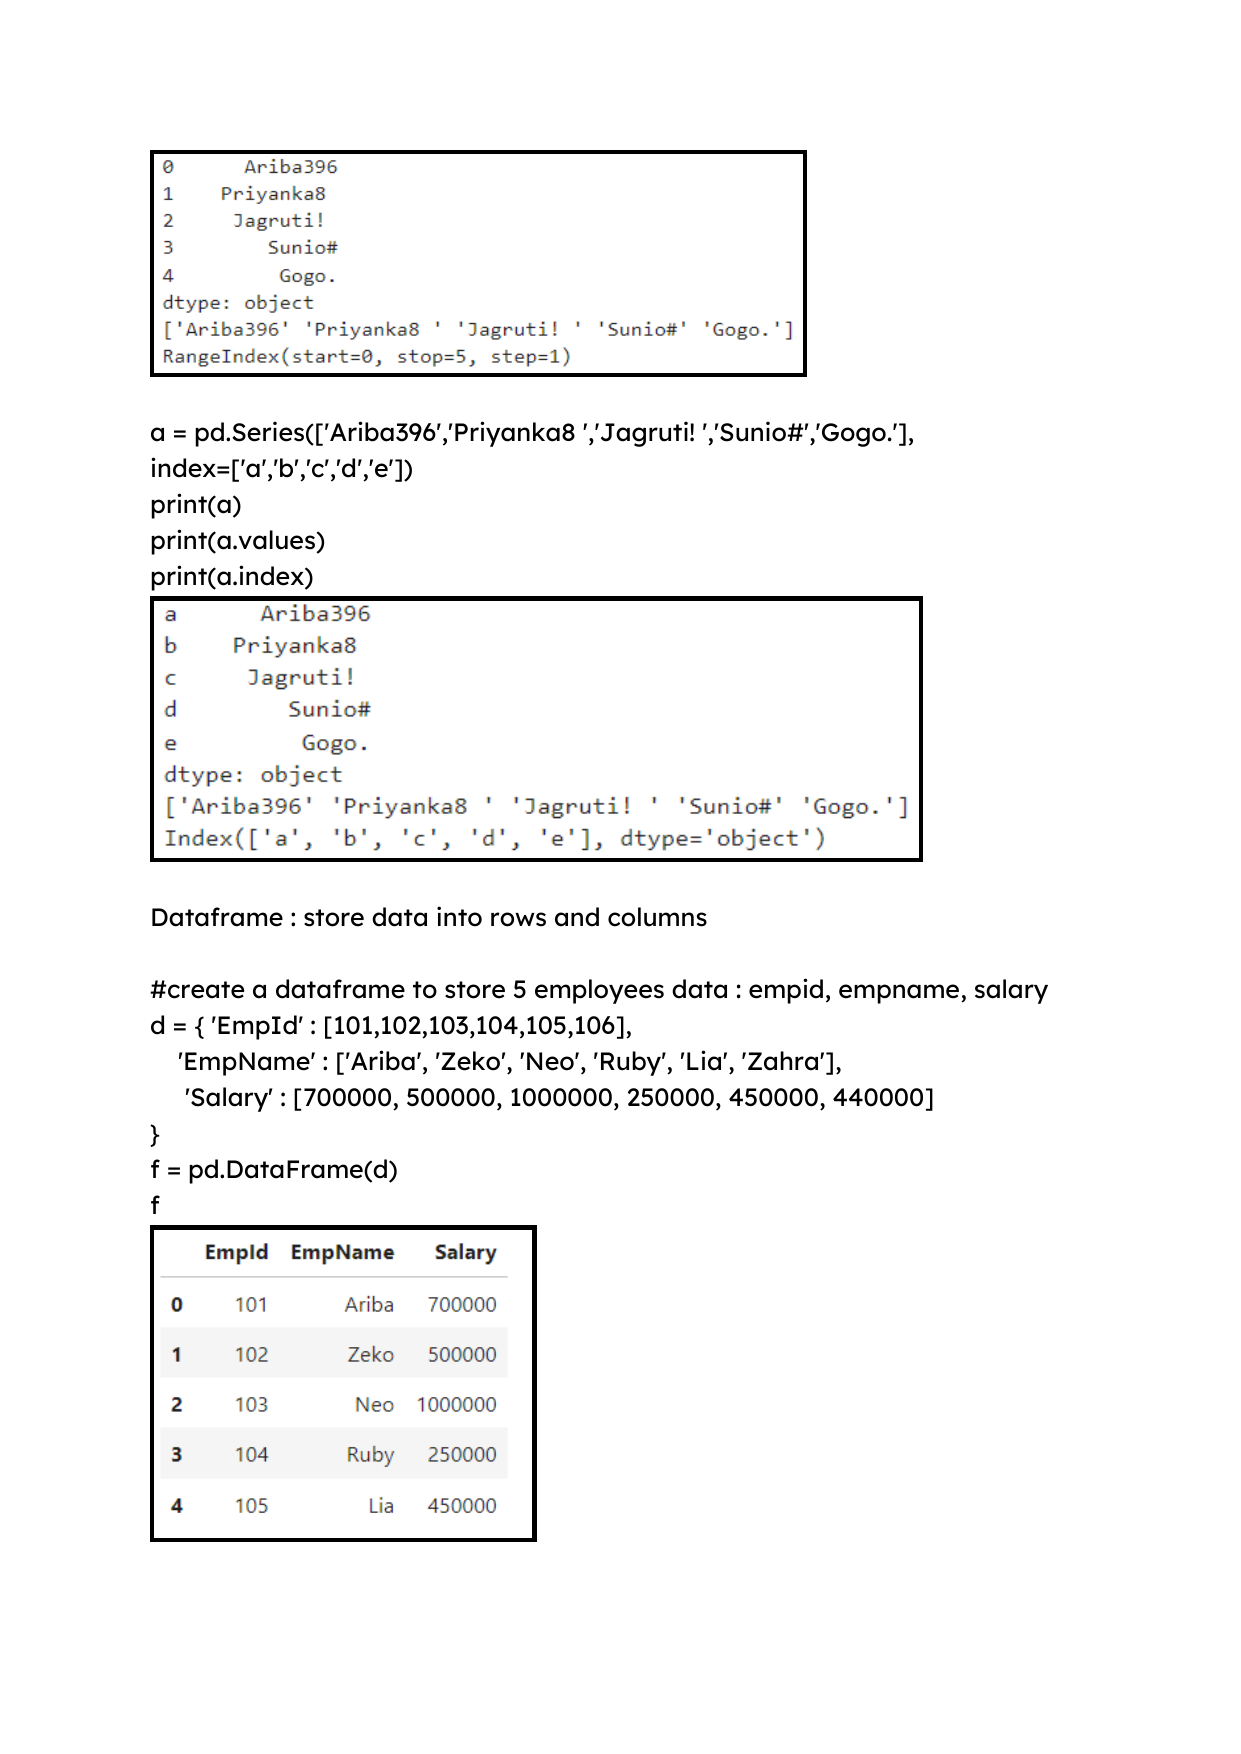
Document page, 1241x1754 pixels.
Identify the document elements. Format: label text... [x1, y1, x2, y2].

text a = pd.Series(['Ariba396','Priyanka8 ','Jagruti! ','Sunio#','Gogo.'], index=['a','b','c','d','e']) [150, 417, 1090, 484]
picture [154, 601, 919, 858]
text print(a) [150, 489, 1090, 520]
text d = { 'EmpId' : [101,102,103,104,105,106], [150, 1010, 1090, 1041]
text f = pd.DataFrame(d) [150, 1153, 1090, 1185]
text print(a.index) [150, 561, 1090, 592]
picture [154, 1230, 532, 1538]
picture [154, 154, 803, 373]
text #create a dataframe to store 5 employees data : empid, empname, salary [150, 974, 1090, 1005]
text f [150, 1189, 1090, 1221]
text 'Salary' : [700000, 500000, 1000000, 250000, 450000, 440000] [150, 1082, 1090, 1113]
text print(a.values) [150, 524, 1090, 556]
text } [150, 1117, 1090, 1149]
text 'EmpName' : ['Ariba', 'Zeko', 'Neo', 'Ruby', 'Lia', 'Zahra'], [150, 1046, 1090, 1077]
text Dataframe : store data into rows and columns [150, 902, 1090, 933]
